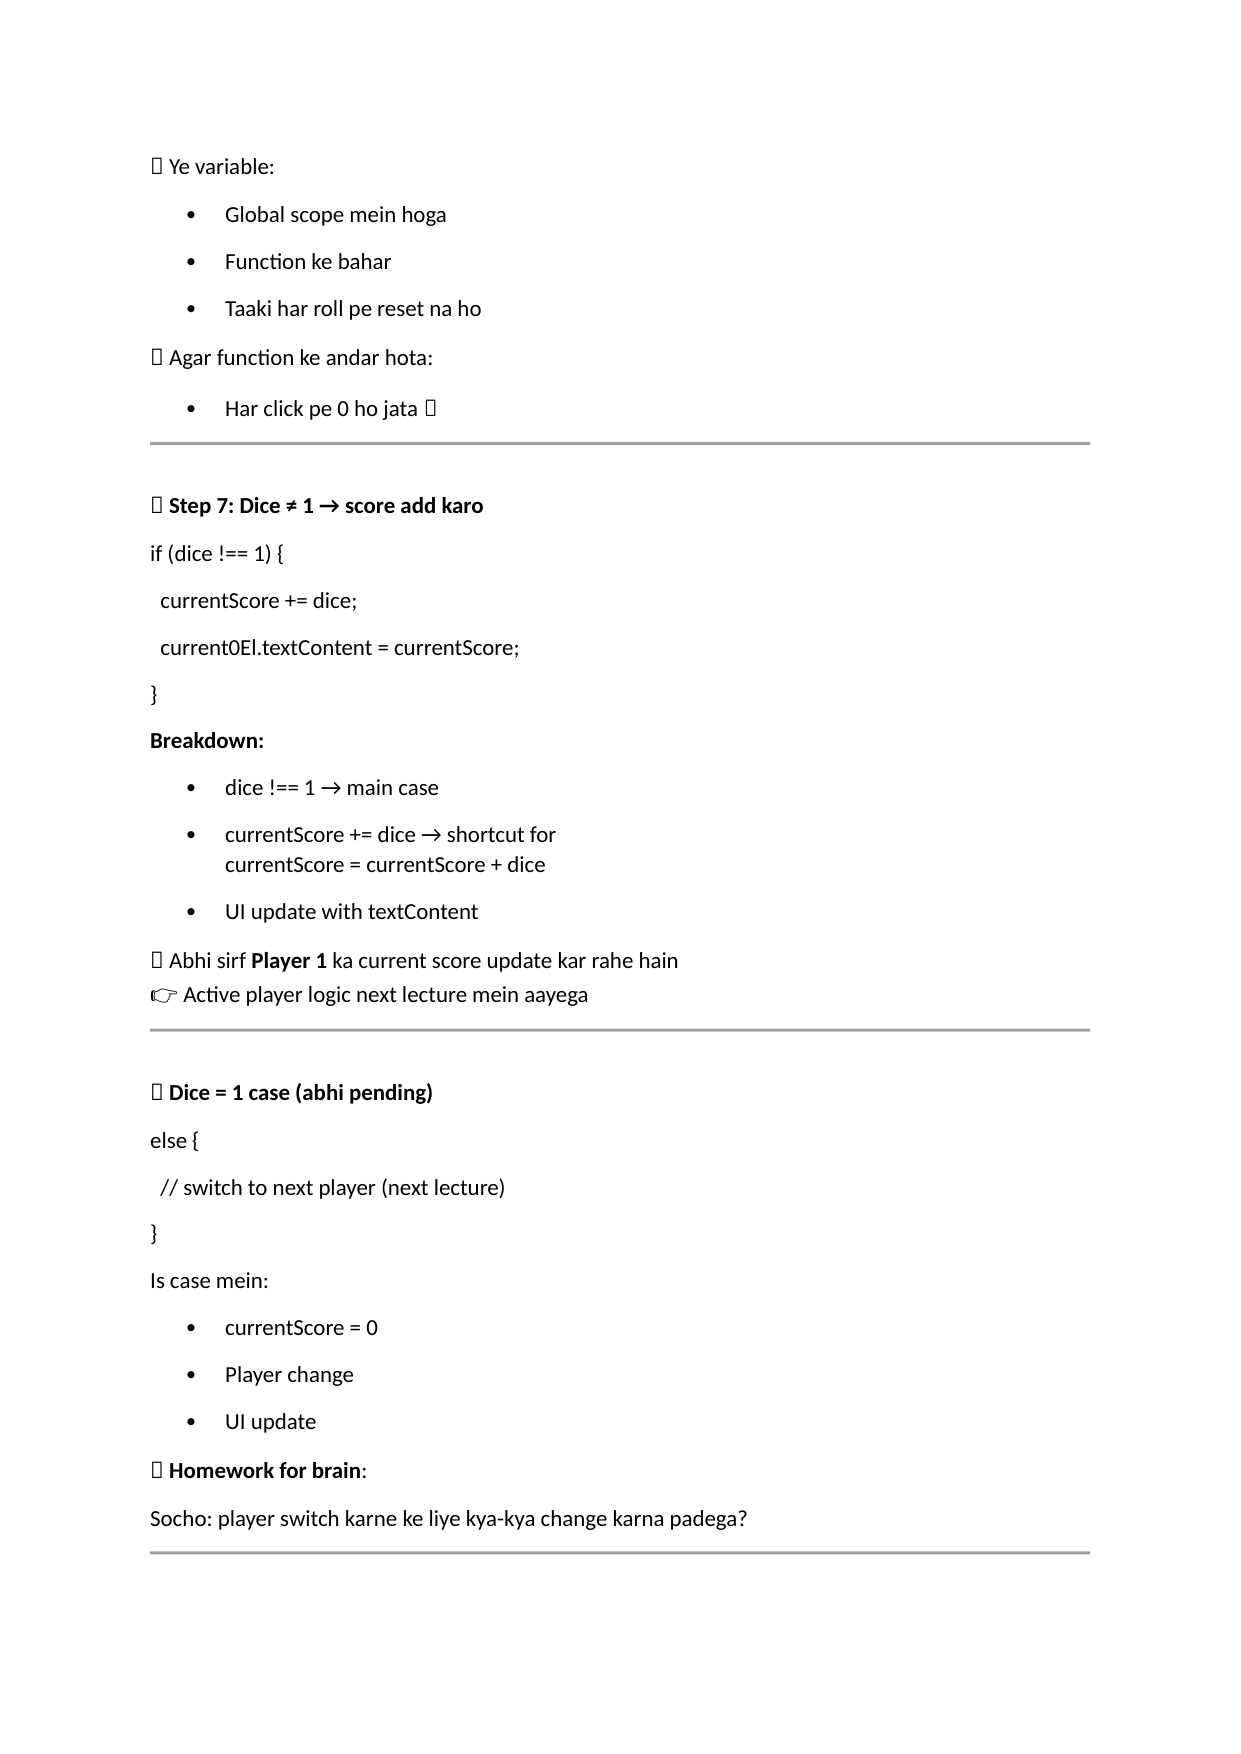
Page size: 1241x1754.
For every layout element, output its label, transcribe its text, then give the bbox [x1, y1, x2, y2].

text } [150, 680, 1090, 708]
text 📌 Ye variable: [150, 150, 1090, 181]
text 💭 Homework for brain: [150, 1454, 1090, 1485]
text ➕ Step 7: Dice ≠ 1 → score add karo [150, 489, 1090, 520]
list Taaki har roll pe reset na ho [187, 294, 1090, 322]
list UI update [187, 1407, 1090, 1435]
text currentScore += dice; [150, 586, 1090, 614]
text ❌ Agar function ke andar hota: [150, 341, 1090, 372]
text 📌 Abhi sirf Player 1 ka current score update kar rahe hain 👉 Active player logic next lecture mein aayega [150, 944, 1090, 1009]
text Breakdown: [150, 727, 1090, 755]
list Global scope mein hoga [187, 200, 1090, 228]
text ❌ Dice = 1 case (abhi pending) [150, 1075, 1090, 1107]
list Function ke bahar [187, 247, 1090, 275]
text if (dice !== 1) { [150, 539, 1090, 567]
text Is case mein: [150, 1266, 1090, 1294]
text // switch to next player (next lecture) [150, 1173, 1090, 1201]
list currentScore += dice → shortcut for currentScore = currentScore + dice [187, 820, 1090, 879]
list UI update with textContent [187, 897, 1090, 926]
text } [150, 1219, 1090, 1248]
text Socho: player switch karne ke liye kya-kya change karna padega? [150, 1504, 1090, 1532]
list dice !== 1 → main case [187, 773, 1090, 802]
text current0El.textContent = currentScore; [150, 633, 1090, 661]
text else { [150, 1126, 1090, 1154]
list Har click pe 0 ho jata 😬 [187, 391, 1090, 423]
list currentScore = 0 [187, 1313, 1090, 1341]
list Player change [187, 1360, 1090, 1388]
